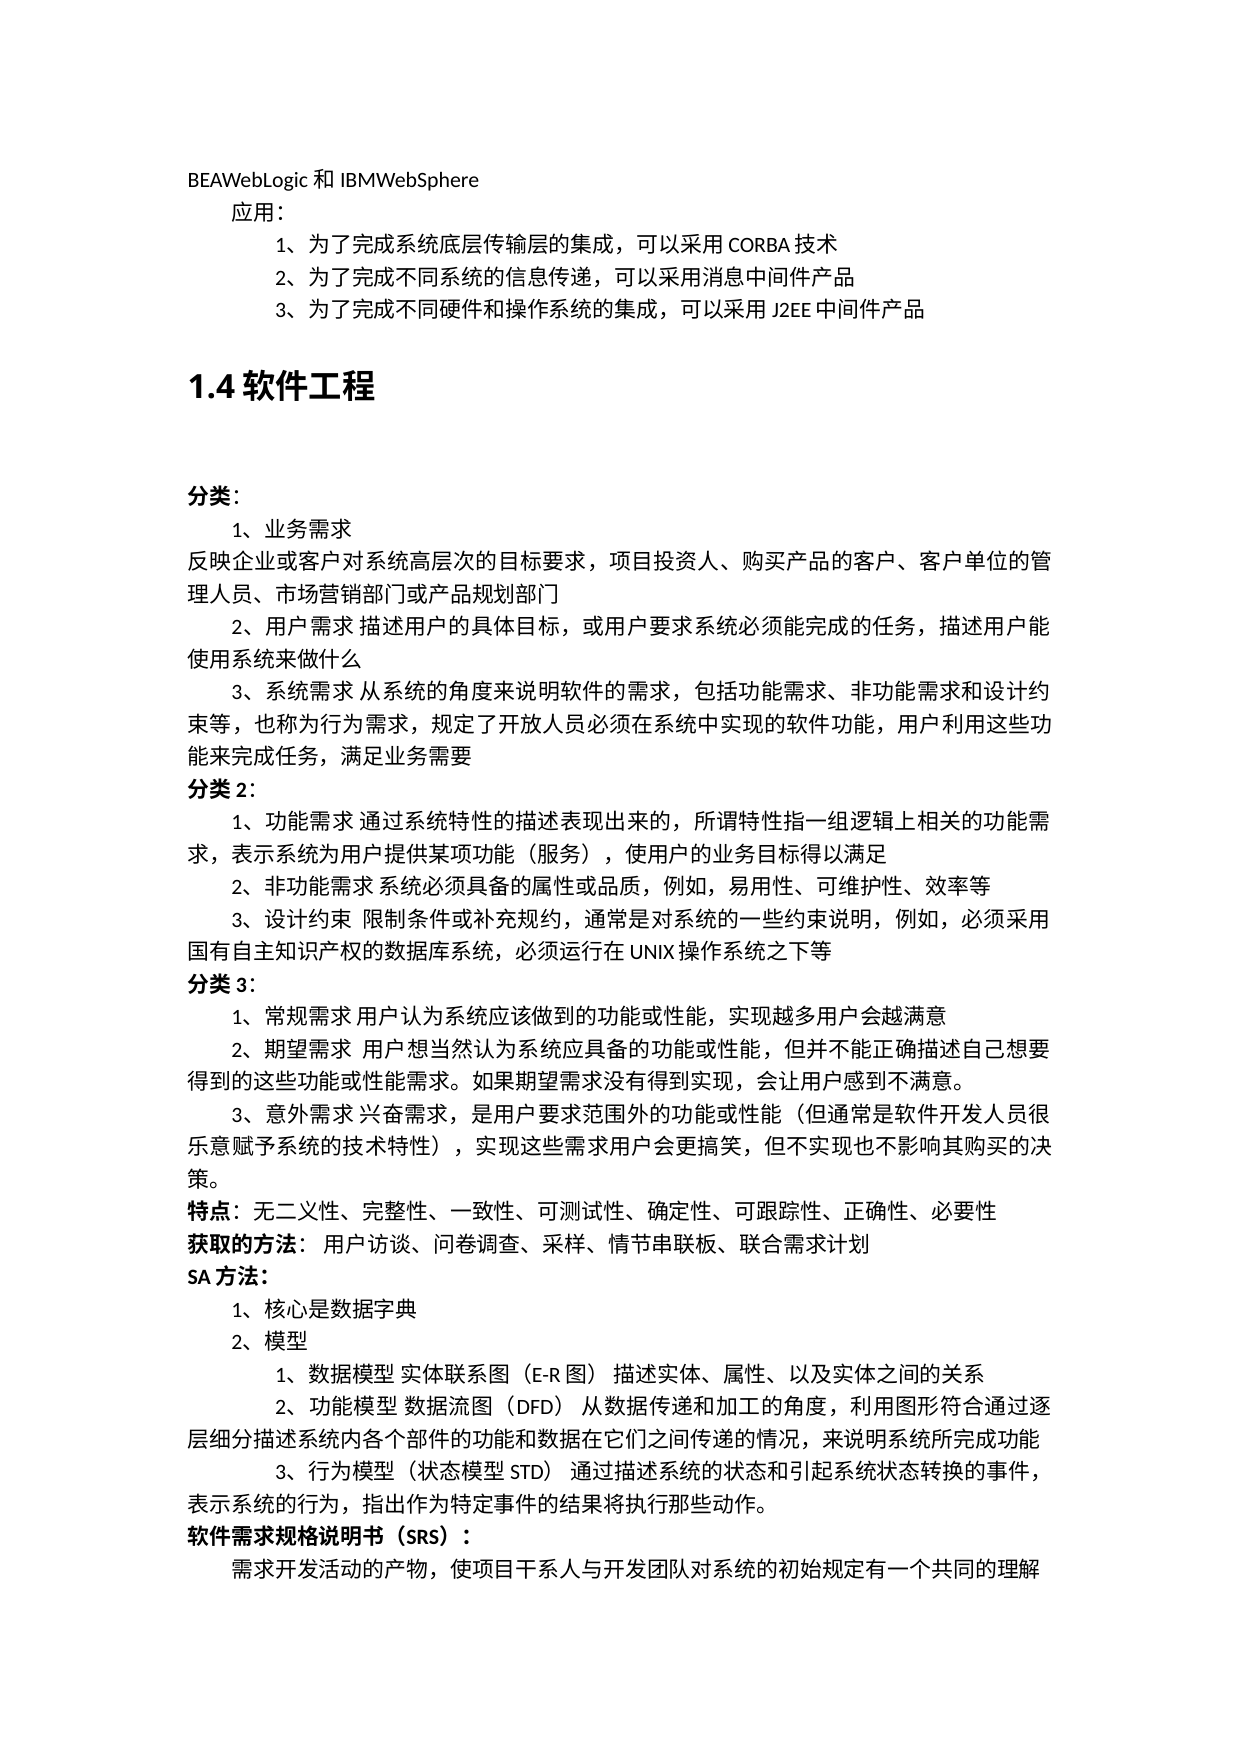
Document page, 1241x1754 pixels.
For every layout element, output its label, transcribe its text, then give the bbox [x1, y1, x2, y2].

text 3、设计约束 限制条件或补充规约，通常是对系统的一些约束说明，例如，必须采用国有自主知识产权的数据库系统，必须运行在UNIX操作系统之下等 [187, 901, 1053, 966]
text 2、用户需求 描述用户的具体目标，或用户要求系统必须能完成的任务，描述用户能使用系统来做什么 [187, 609, 1053, 674]
text 需求开发活动的产物，使项目干系人与开发团队对系统的初始规定有一个共同的理解 [187, 1551, 1053, 1584]
text 1、业务需求 [187, 511, 1053, 544]
text 2、期望需求 用户想当然认为系统应具备的功能或性能，但并不能正确描述自己想要得到的这些功能或性能需求。如果期望需求没有得到实现，会让用户感到不满意。 [187, 1031, 1053, 1096]
text 3、行为模型（状态模型STD） 通过描述系统的状态和引起系统状态转换的事件，表示系统的行为，指出作为特定事件的结果将执行那些动作。 [187, 1454, 1053, 1519]
text 2、功能模型 数据流图（DFD） 从数据传递和加工的角度，利用图形符合通过逐层细分描述系统内各个部件的功能和数据在它们之间传递的情况，来说明系统所完成功能 [187, 1389, 1053, 1454]
text 3、系统需求 从系统的角度来说明软件的需求，包括功能需求、非功能需求和设计约束等，也称为行为需求，规定了开放人员必须在系统中实现的软件功能，用户利用这些功能来完成任务，满足业务需要 [187, 674, 1053, 771]
text 分类： [187, 479, 1053, 511]
text 3、为了完成不同硬件和操作系统的集成，可以采用J2EE中间件产品 [187, 292, 1053, 324]
text 3、意外需求 兴奋需求，是用户要求范围外的功能或性能（但通常是软件开发人员很乐意赋予系统的技术特性），实现这些需求用户会更搞笑，但不实现也不影响其购买的决策。 [187, 1096, 1053, 1194]
text 1、常规需求 用户认为系统应该做到的功能或性能，实现越多用户会越满意 [187, 999, 1053, 1031]
text 反映企业或客户对系统高层次的目标要求，项目投资人、购买产品的客户、客户单位的管理人员、市场营销部门或产品规划部门 [187, 544, 1053, 609]
text 特点：无二义性、完整性、一致性、可测试性、确定性、可跟踪性、正确性、必要性 [187, 1194, 1053, 1226]
text SA方法： [187, 1259, 1053, 1291]
text 1、功能需求 通过系统特性的描述表现出来的，所谓特性指一组逻辑上相关的功能需求，表示系统为用户提供某项功能（服务），使用户的业务目标得以满足 [187, 804, 1053, 869]
text 分类2： [187, 771, 1053, 804]
text 应用： [187, 194, 1053, 227]
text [187, 162, 1053, 194]
subtitle 1.4软件工程 [187, 352, 1053, 417]
text 2、非功能需求 系统必须具备的属性或品质，例如，易用性、可维护性、效率等 [187, 869, 1053, 901]
text 分类3： [187, 966, 1053, 999]
text 2、为了完成不同系统的信息传递，可以采用消息中间件产品 [187, 259, 1053, 292]
text 获取的方法： 用户访谈、问卷调查、采样、情节串联板、联合需求计划 [187, 1226, 1053, 1259]
text 1、核心是数据字典 [187, 1291, 1053, 1324]
text 软件需求规格说明书（SRS）： [187, 1519, 1053, 1551]
text 2、模型 1、数据模型 实体联系图（E-R图） 描述实体、属性、以及实体之间的关系 [187, 1324, 1053, 1389]
text 1、为了完成系统底层传输层的集成，可以采用CORBA技术 [187, 227, 1053, 259]
